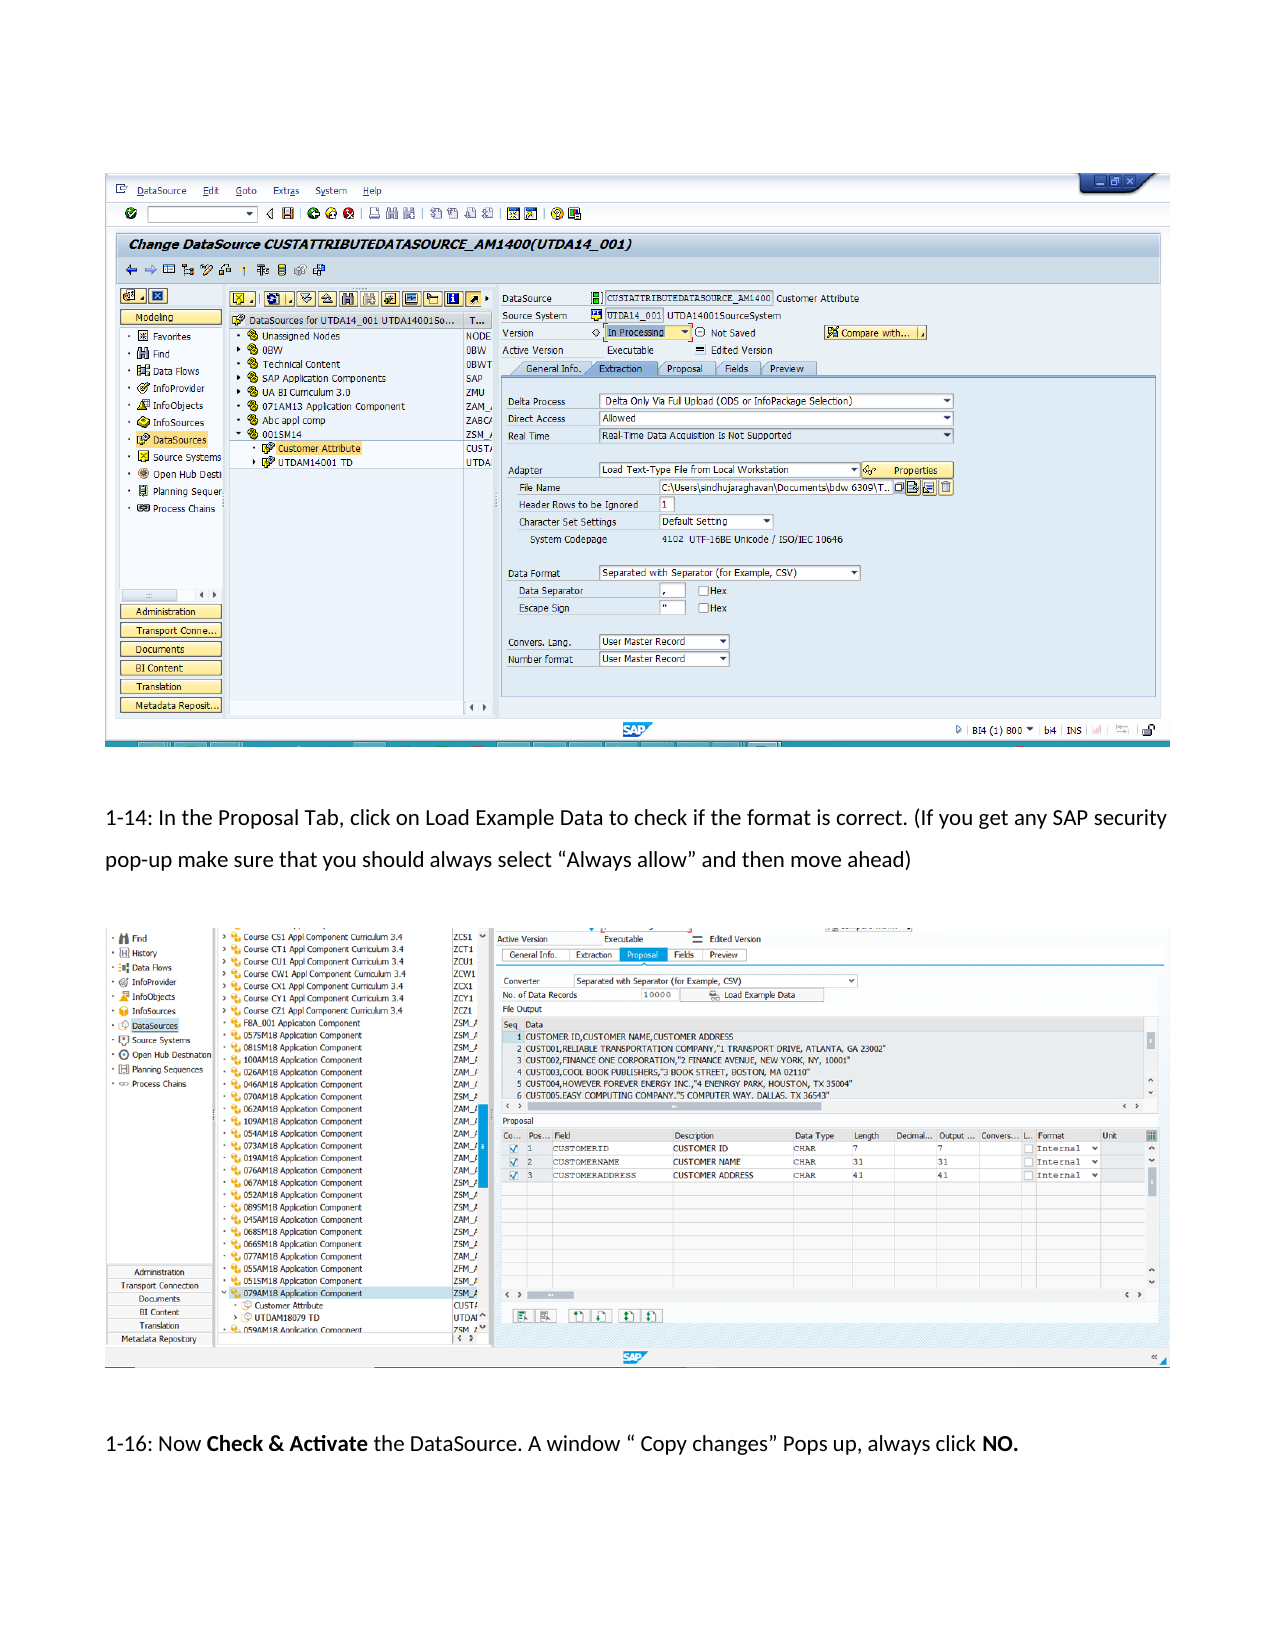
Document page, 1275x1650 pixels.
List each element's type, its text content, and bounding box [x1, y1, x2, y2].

picture [105, 928, 1170, 1374]
picture [105, 173, 1170, 747]
text 1-14: In the Proposal Tab, click on Load Example Data to check if the format is correct. (If you get any SAP security pop-up make sure that you should always select “Always allow” and then move ahead) [105, 803, 1170, 873]
text 1-16: Now Check & Activate the DataSource. A window “ Copy changes” Pops up, always click NO. [105, 1429, 1170, 1457]
